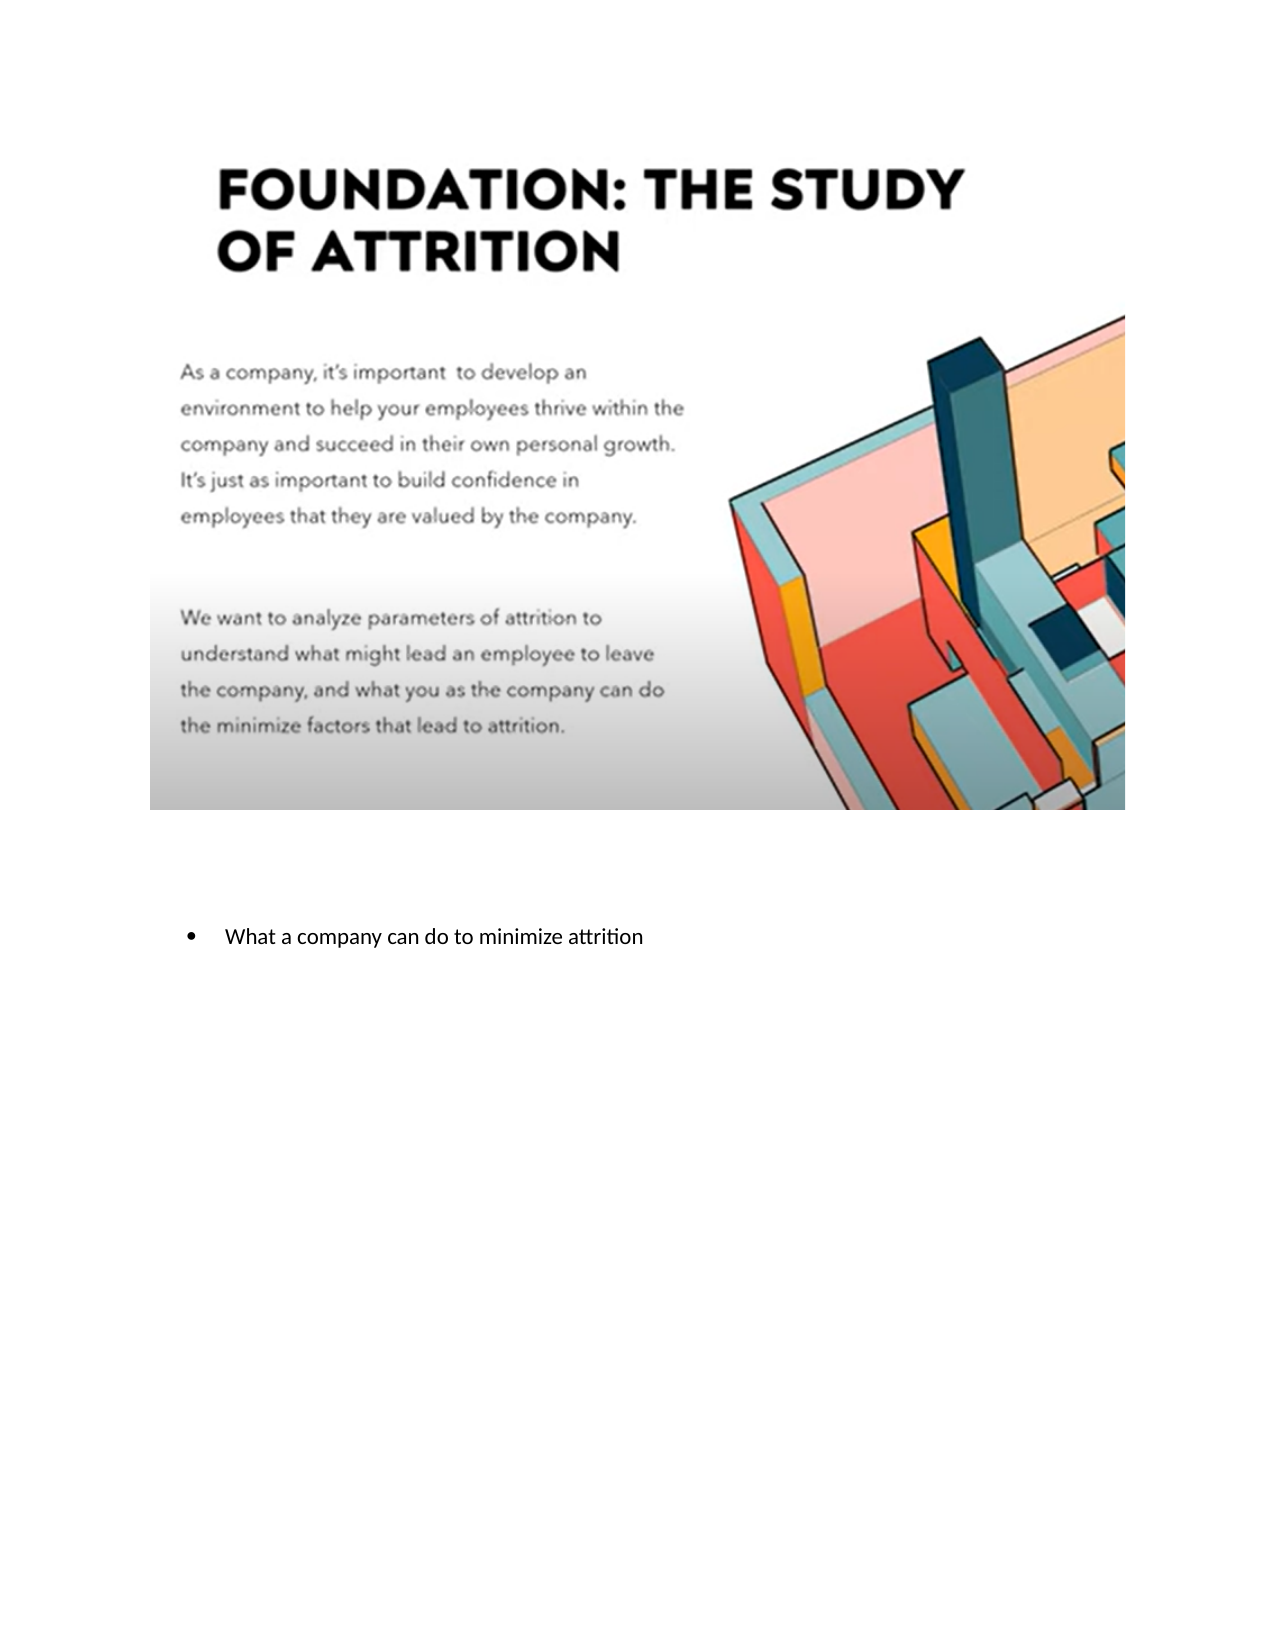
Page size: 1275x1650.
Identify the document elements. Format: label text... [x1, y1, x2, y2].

picture [1112, 588, 1120, 597]
list What a company can do to minimize attrition [187, 922, 1125, 950]
picture [150, 150, 1125, 810]
